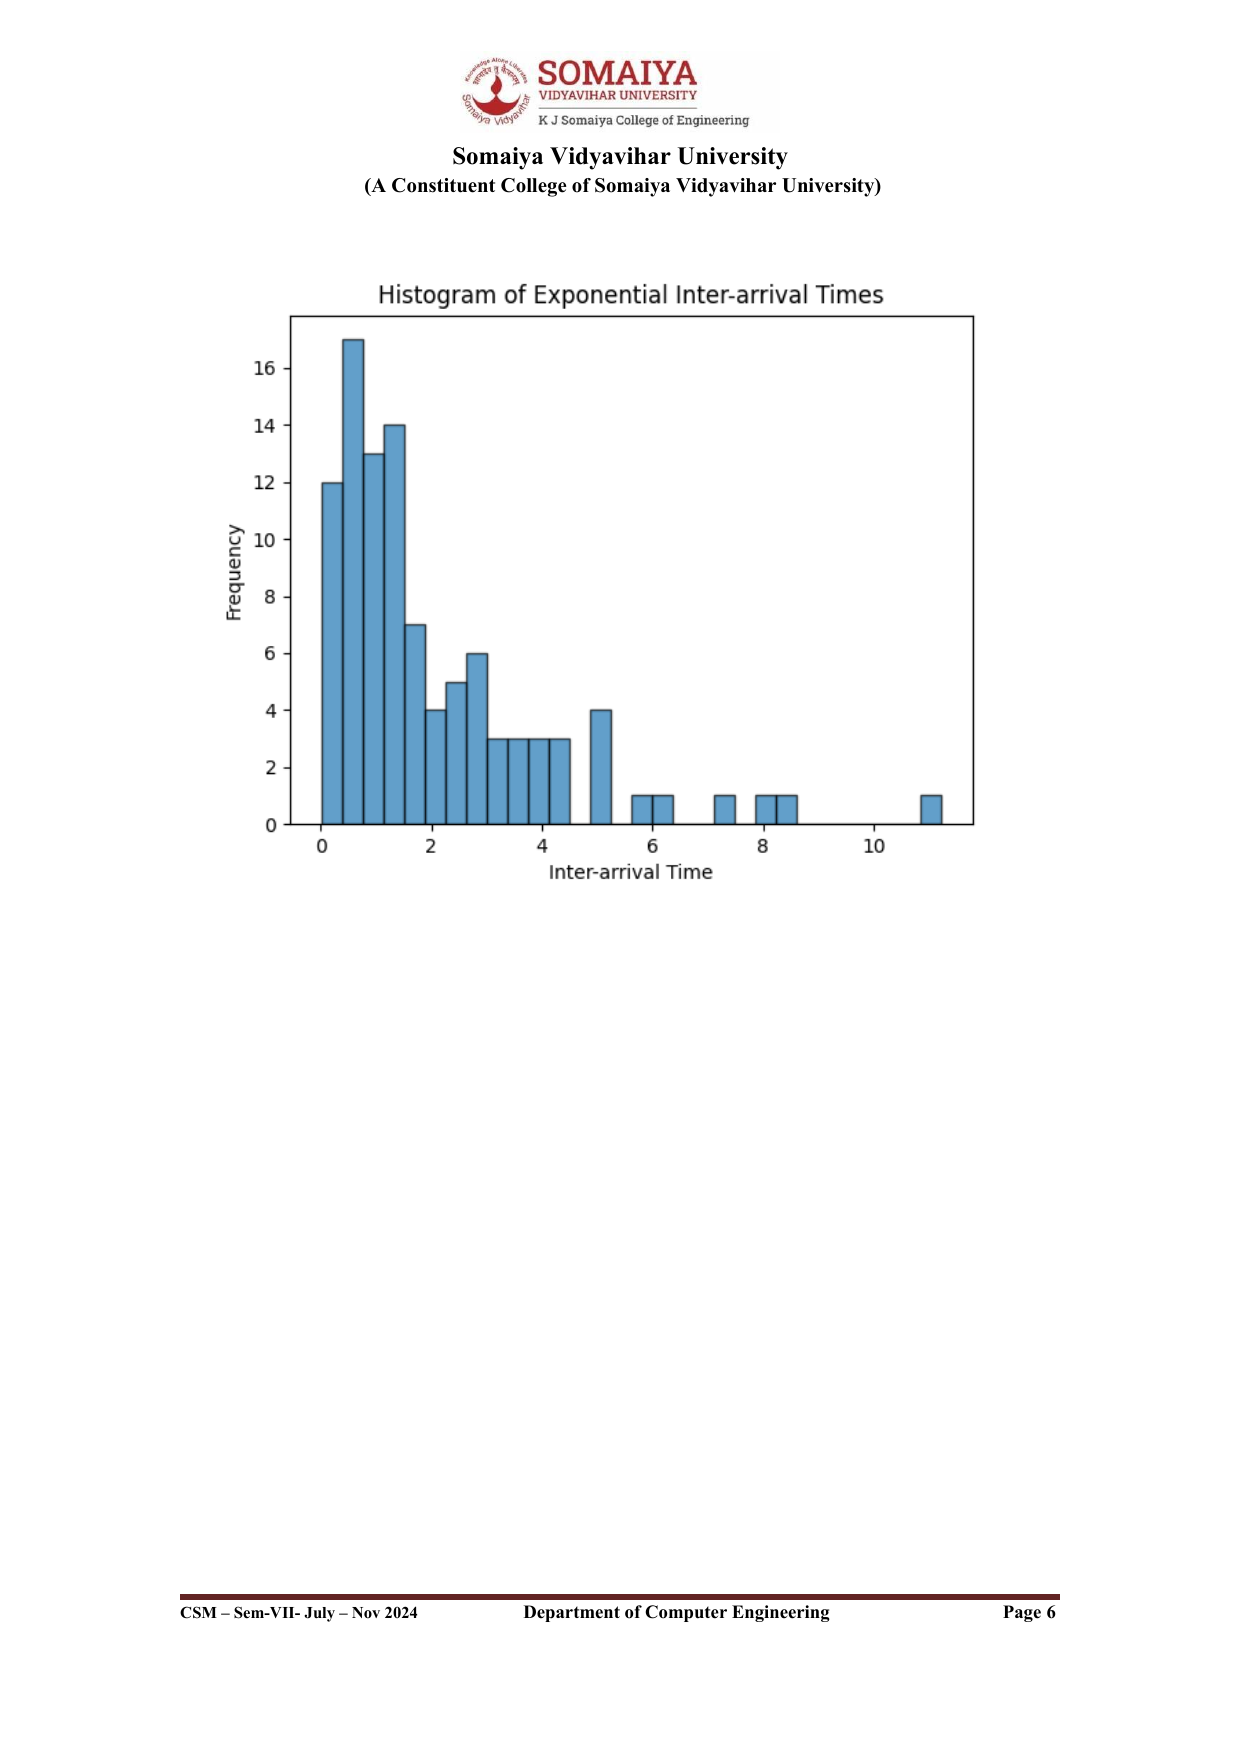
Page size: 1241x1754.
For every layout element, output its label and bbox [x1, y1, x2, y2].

picture [460, 51, 780, 133]
picture [180, 236, 1061, 897]
